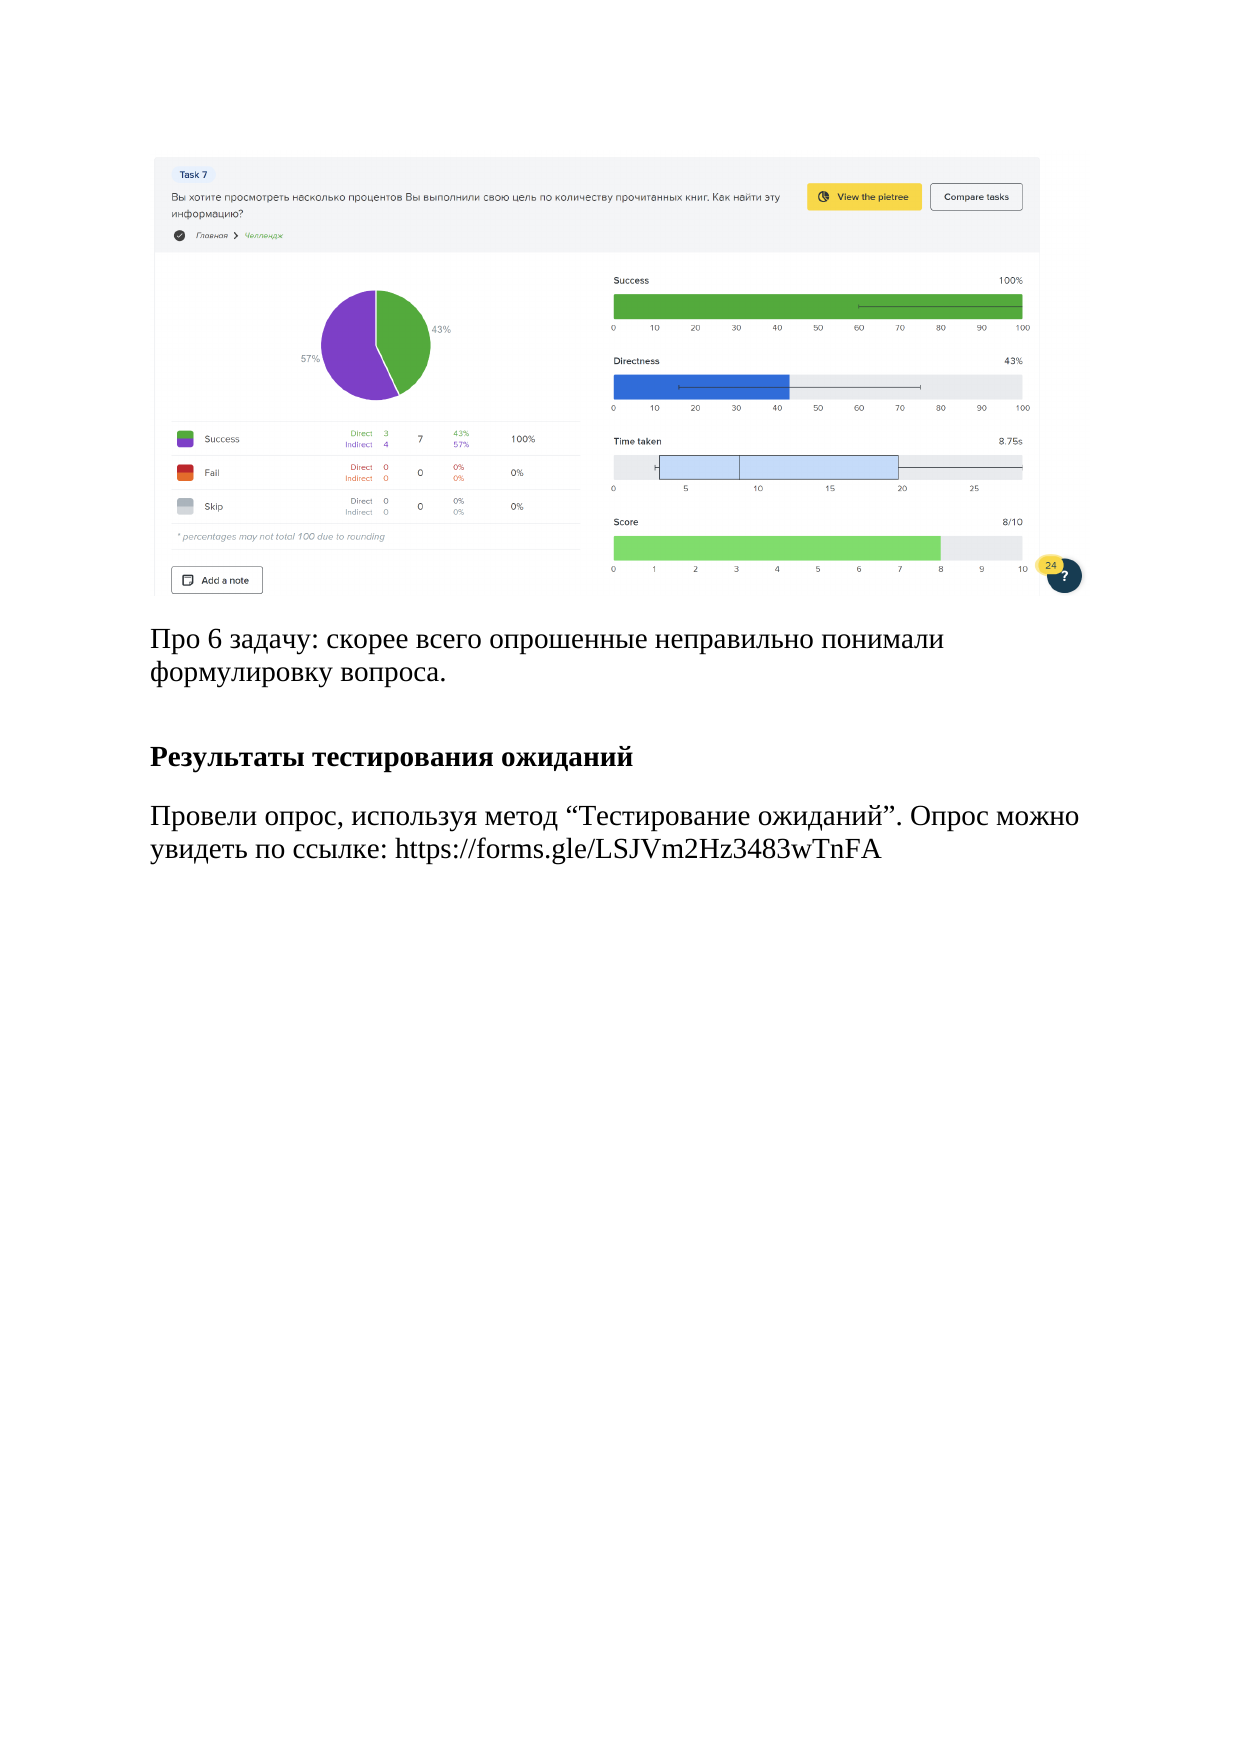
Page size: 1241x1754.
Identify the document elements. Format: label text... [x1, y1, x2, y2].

text Провели опрос, используя метод “Тестирование ожиданий”. Опрос можно увидеть по ссылке: https://forms.gle/LSJVm2Hz3483wTnFA [150, 798, 1090, 865]
picture [150, 150, 1091, 596]
text Про 6 задачу: скорее всего опрошенные неправильно понимали формулировку вопроса. [150, 621, 1090, 714]
text Результаты тестирования ожиданий [150, 739, 1090, 773]
